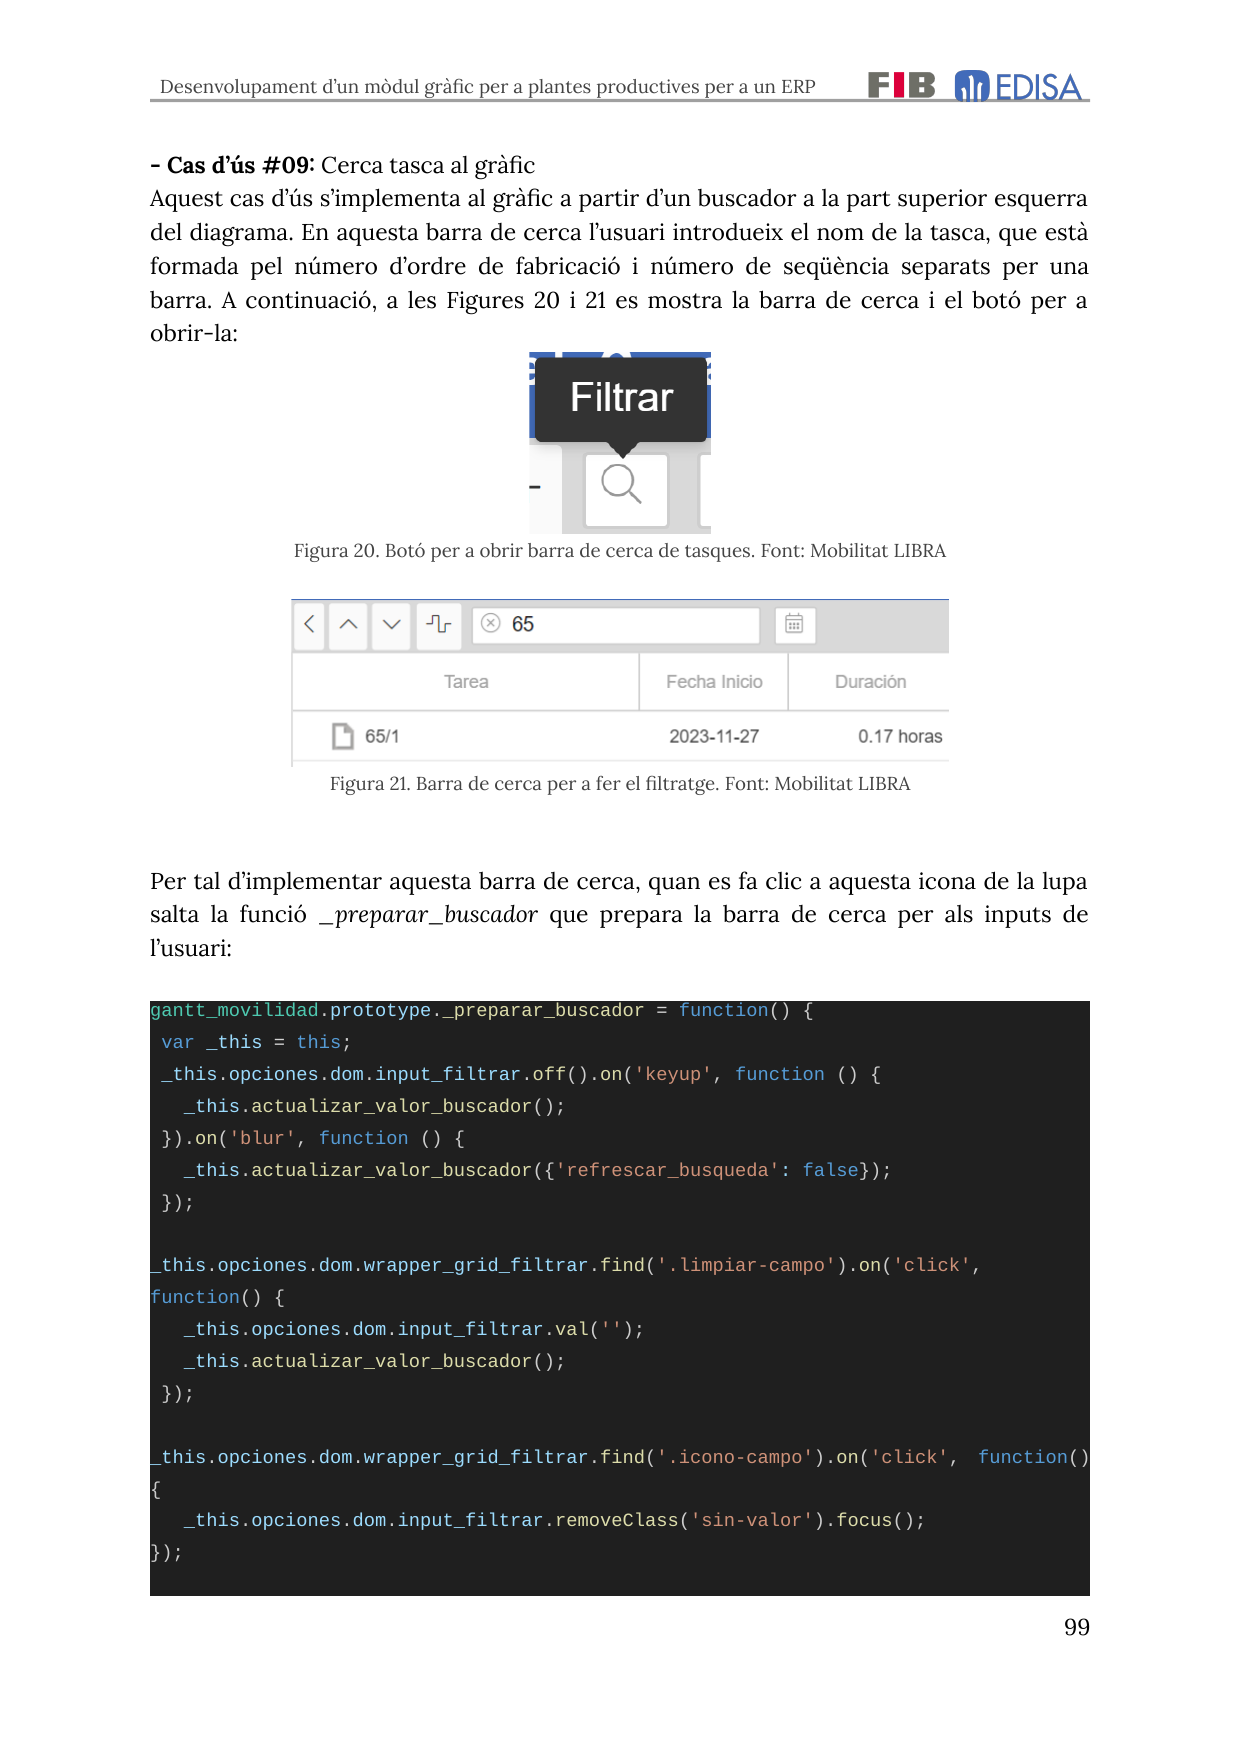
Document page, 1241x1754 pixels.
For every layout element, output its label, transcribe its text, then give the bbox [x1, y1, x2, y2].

picture [857, 70, 938, 102]
text _this.opciones.dom.input_filtrar.removeClass('sin-valor').focus(); [150, 1511, 1090, 1532]
picture [529, 352, 711, 534]
text gantt_movilidad.prototype._preparar_buscador = function() { [150, 1001, 1090, 1022]
text Per tal d’implementar aquesta barra de cerca, quan es fa clic a aquesta icona de la lupa salta la funció _preparar_buscador que prepara la barra de cerca per als inputs de l’usuari: [150, 866, 1090, 963]
picture [291, 599, 949, 767]
text _this.actualizar_valor_buscador(); [150, 1352, 1090, 1373]
text _this.opciones.dom.wrapper_grid_filtrar.find('.limpiar-campo').on('click', function() { [150, 1256, 1090, 1309]
text Figura 21. Barra de cerca per a fer el filtratge. Font: Mobilitat LIBRA [150, 771, 1090, 795]
text Aquest cas d’ús s’implementa al gràfic a partir d’un buscador a la part superior esquerra del diagrama. En aquesta barra de cerca l’usuari introdueix el nom de la tasca, que està formada pel número d’ordre de fabricació i número de seqüència separats per una barra. A continuació, a les Figures 20 i 21 es mostra la barra de cerca i el botó per a obrir-la: [150, 184, 1090, 348]
text _this.opciones.dom.input_filtrar.off().on('keyup', function () { [150, 1065, 1090, 1086]
text }); [150, 1384, 1090, 1405]
text _this.opciones.dom.input_filtrar.val(''); [150, 1320, 1090, 1341]
text _this.actualizar_valor_buscador({'refrescar_busqueda': false}); [150, 1161, 1090, 1182]
text var _this = this; [150, 1033, 1090, 1054]
text Figura 20. Botó per a obrir barra de cerca de tasques. Font: Mobilitat LIBRA [150, 538, 1090, 562]
text }).on('blur', function () { [150, 1129, 1090, 1150]
text _this.actualizar_valor_buscador(); [150, 1097, 1090, 1118]
text }); [150, 1192, 1090, 1214]
text _this.opciones.dom.wrapper_grid_filtrar.find('.icono-campo').on('click', function() { [150, 1447, 1090, 1501]
text }); [150, 1543, 1090, 1564]
picture [954, 70, 1082, 102]
text - Cas d’ús #09: Cerca tasca al gràfic [150, 150, 1090, 179]
